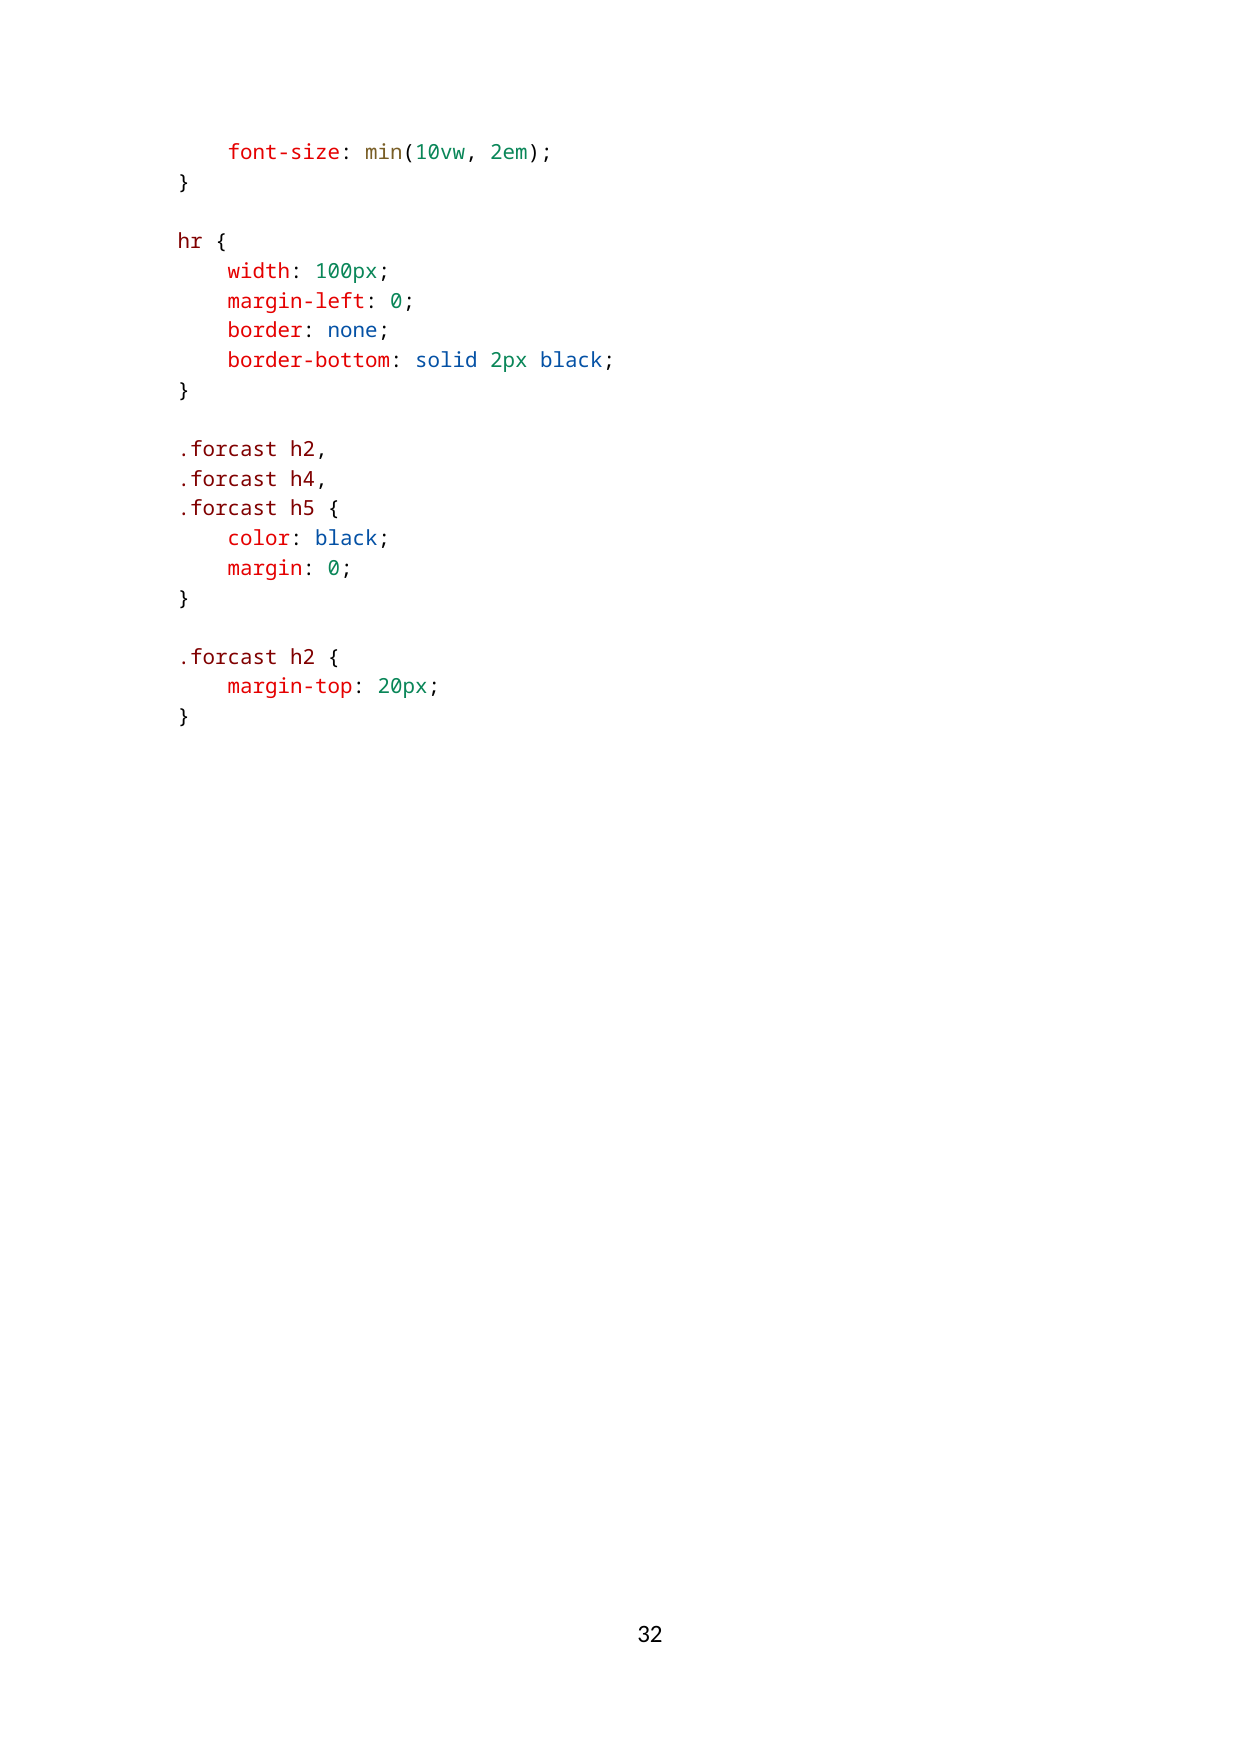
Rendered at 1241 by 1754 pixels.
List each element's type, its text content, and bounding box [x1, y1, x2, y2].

text .forcast h5 { [177, 492, 1122, 522]
text width: 100px; [177, 255, 1122, 284]
text margin-top: 20px; [177, 670, 1122, 700]
text margin: 0; [177, 552, 1122, 581]
text .forcast h4, [177, 463, 1122, 492]
text color: black; [177, 522, 1122, 552]
text } [177, 373, 1122, 403]
text .forcast h2 { [177, 641, 1122, 670]
text .forcast h2, [177, 433, 1122, 463]
text border: none; [177, 314, 1122, 344]
text hr { [177, 225, 1122, 255]
text border-bottom: solid 2px black; [177, 344, 1122, 373]
text } [177, 700, 1122, 730]
text } [177, 166, 1122, 195]
text font-size: min(10vw, 2em); [177, 136, 1122, 166]
text } [177, 581, 1122, 611]
text margin-left: 0; [177, 284, 1122, 314]
